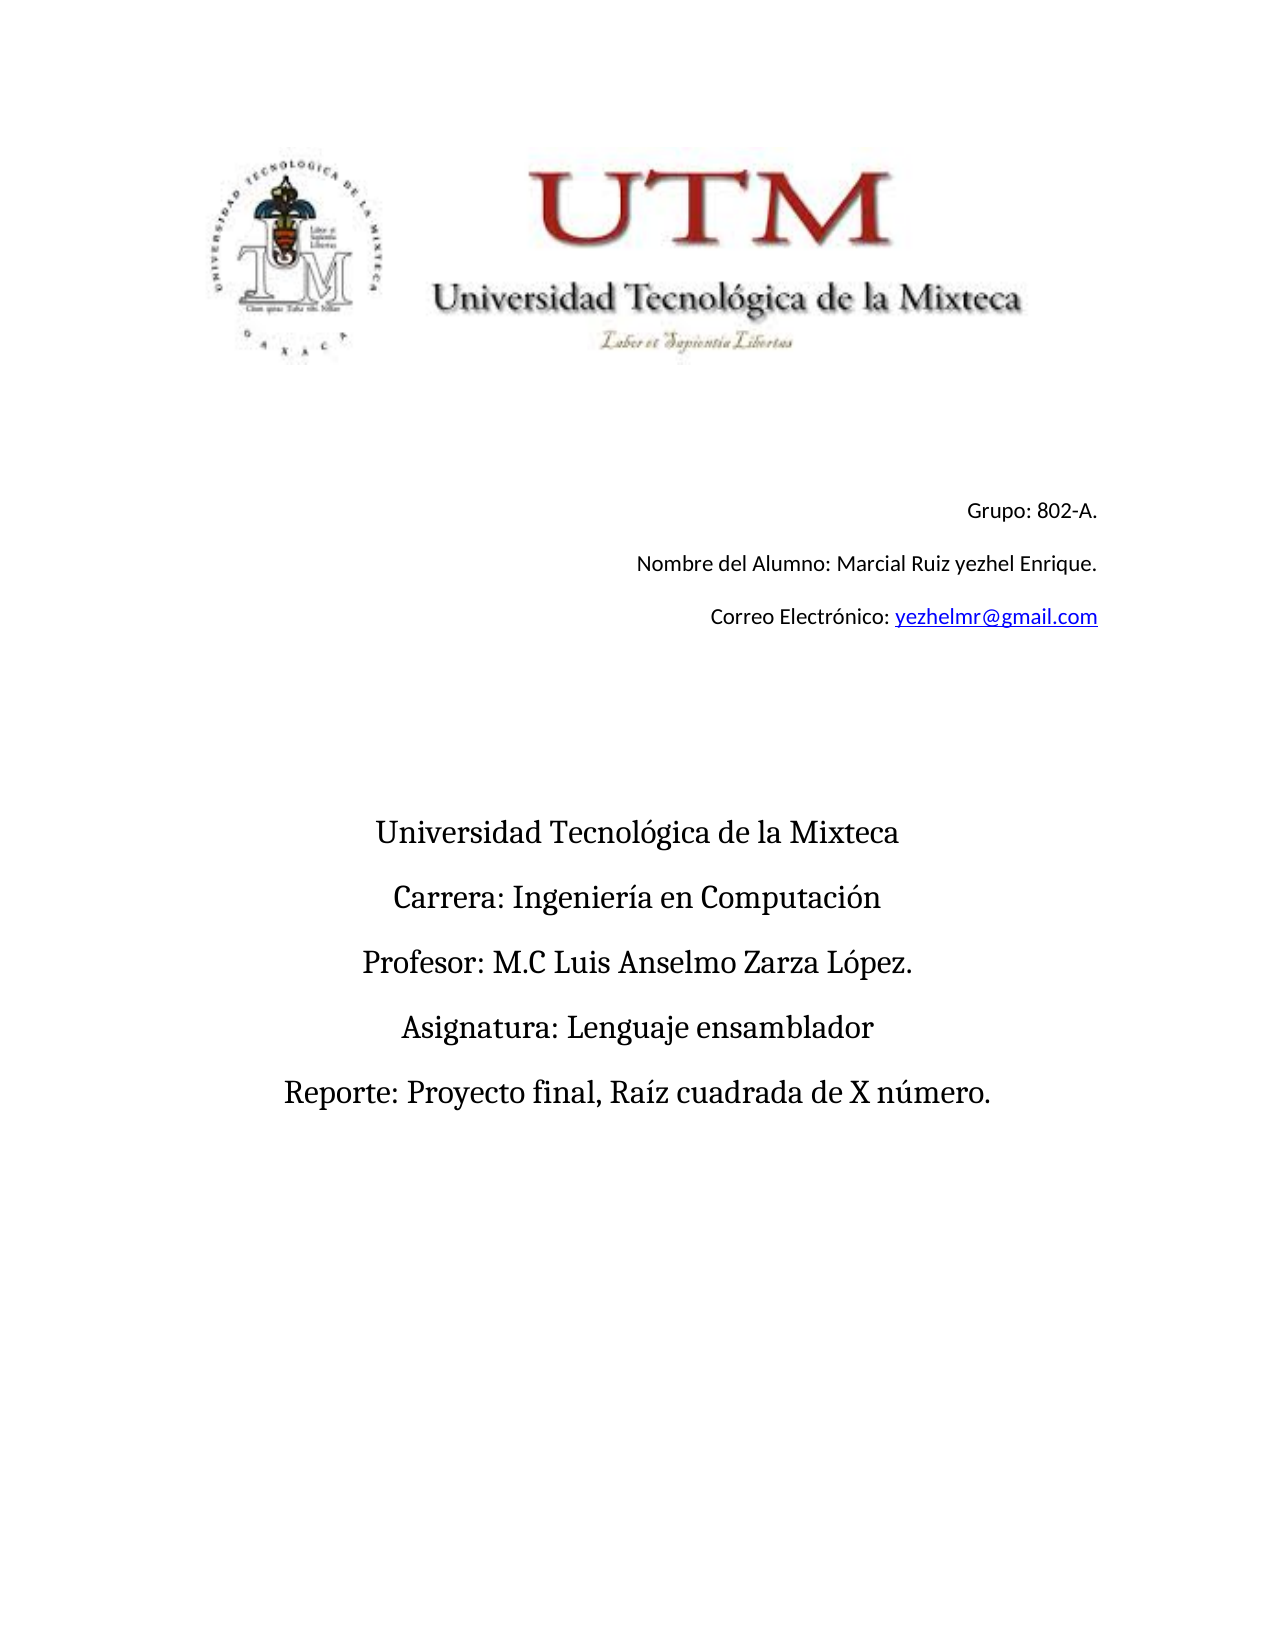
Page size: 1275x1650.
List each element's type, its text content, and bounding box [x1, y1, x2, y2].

text Correo Electrónico: yezhelmr@gmail.com [177, 602, 1098, 630]
picture [177, 147, 1076, 365]
text Asignatura: Lenguaje ensamblador [177, 1009, 1098, 1047]
text Nombre del Alumno: Marcial Ruiz yezhel Enrique. [177, 549, 1098, 577]
text Universidad Tecnológica de la Mixteca [177, 814, 1098, 852]
text Grupo: 802-A. [177, 496, 1098, 524]
text Reporte: Proyecto final, Raíz cuadrada de X número. [177, 1073, 1098, 1112]
text Profesor: M.C Luis Anselmo Zarza López. [177, 944, 1098, 982]
text Carrera: Ingeniería en Computación [177, 879, 1098, 917]
